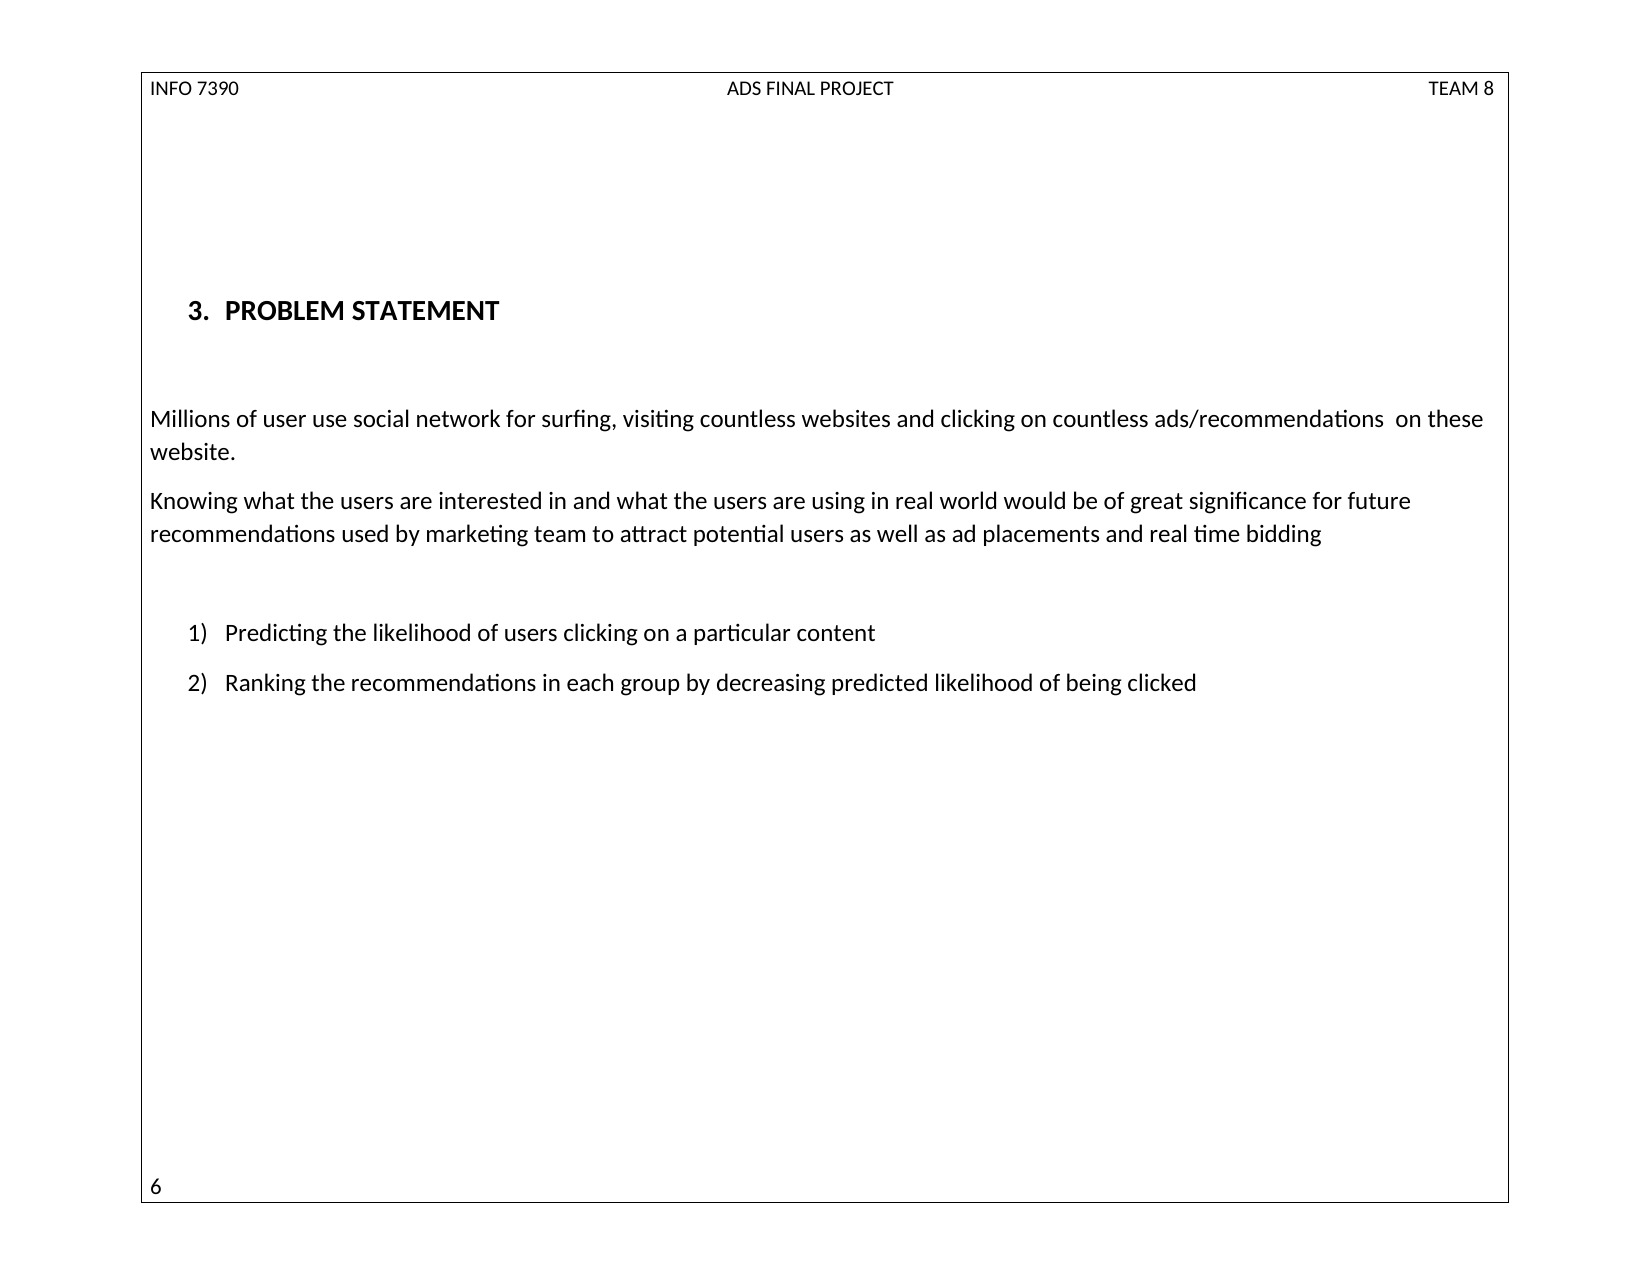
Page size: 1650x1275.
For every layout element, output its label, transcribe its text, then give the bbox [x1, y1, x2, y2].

text Millions of user use social network for surfing, visiting countless websites and clicking on countless ads/recommendations on these website. [150, 403, 1500, 466]
list Predicting the likelihood of users clicking on a particular content [187, 617, 1500, 648]
list PROBLEM STATEMENT [187, 292, 1500, 328]
text Knowing what the users are interested in and what the users are using in real world would be of great significance for future recommendations used by marketing team to attract potential users as well as ad placements and real time bidding [150, 485, 1500, 549]
list Ranking the recommendations in each group by decreasing predicted likelihood of being clicked [187, 667, 1500, 697]
